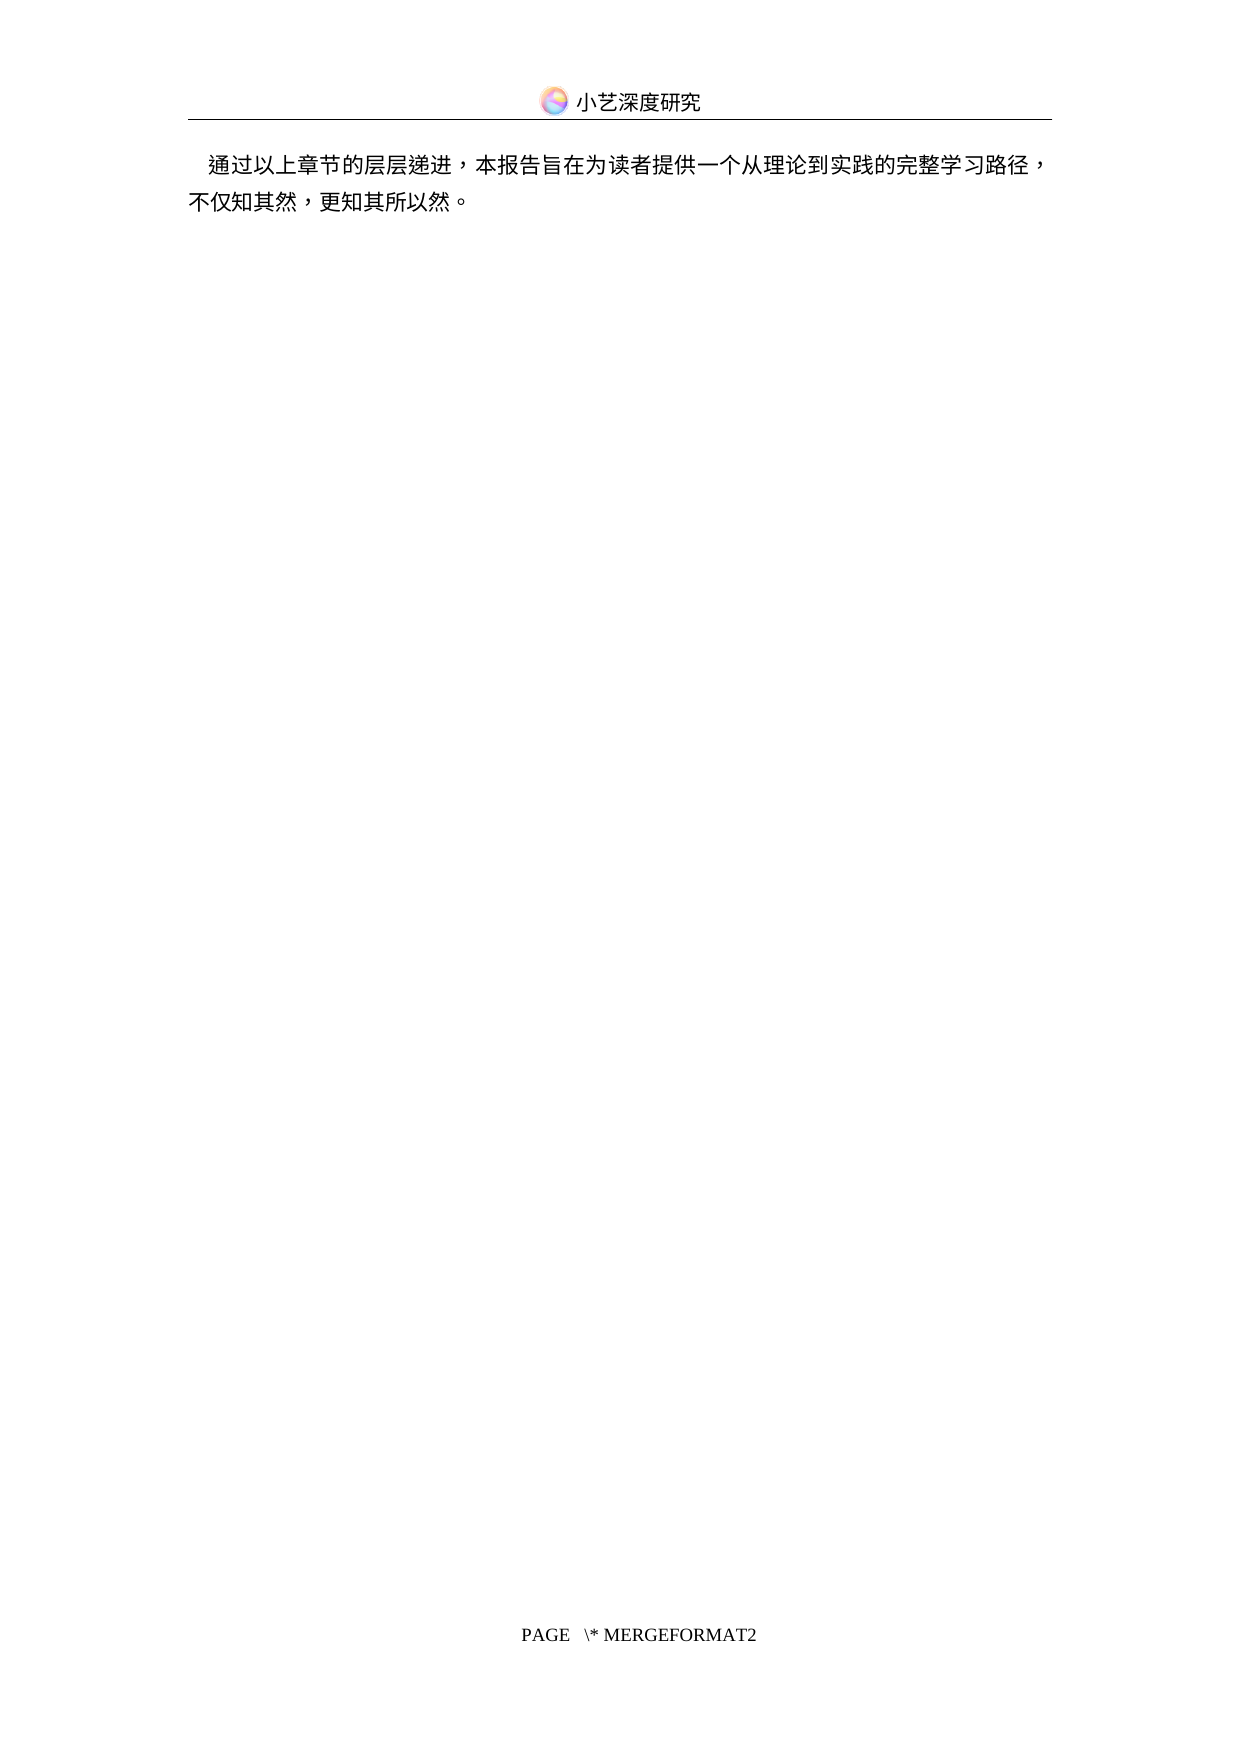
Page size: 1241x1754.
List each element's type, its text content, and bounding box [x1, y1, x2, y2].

text 通过以上章节的层层递进，本报告旨在为读者提供一个从理论到实践的完整学习路径，不仅知其然，更知其所以然。 [188, 150, 1052, 217]
picture [539, 86, 569, 116]
